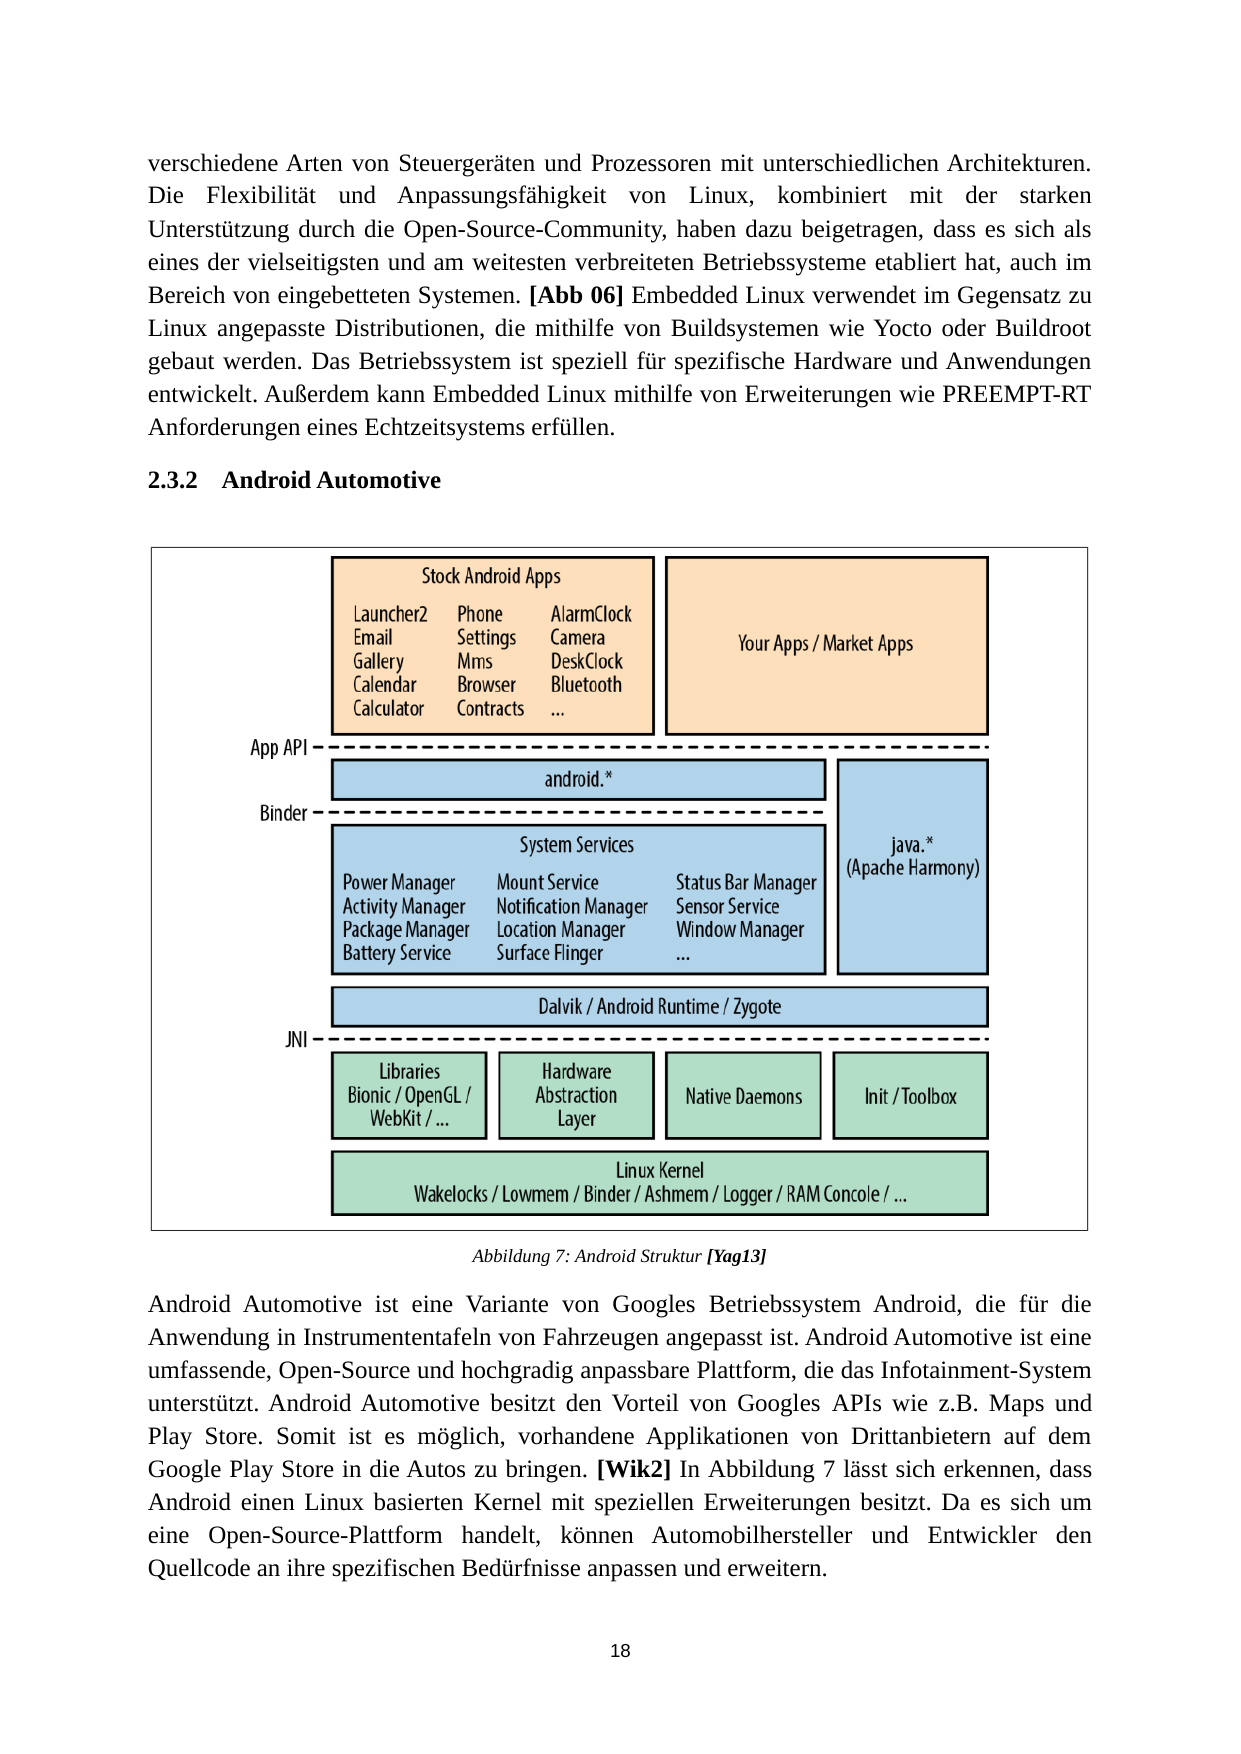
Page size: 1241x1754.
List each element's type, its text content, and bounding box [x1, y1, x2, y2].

text Android Automotive ist eine Variante von Googles Betriebssystem Android, die für die Anwendung in Instrumententafeln von Fahrzeugen angepasst ist. Android Automotive ist eine umfassende, Open-Source und hochgradig anpassbare Plattform, die das Infotainment-System unterstützt. Android Automotive besitzt den Vorteil von Googles APIs wie z.B. Maps und Play Store. Somit ist es möglich, vorhandene Applikationen von Drittanbietern auf dem Google Play Store in die Autos zu bringen. [Wik2] In Abbildung 7 lässt sich erkennen, dass Android einen Linux basierten Kernel mit speziellen Erweiterungen besitzt. Da es sich um eine Open-Source-Plattform handelt, können Automobilhersteller und Entwickler den Quellcode an ihre spezifischen Bedürfnisse anpassen und erweitern. [148, 1289, 1093, 1582]
text Abbildung 7: Android Struktur [Yag13] [148, 1244, 1093, 1266]
picture [147, 543, 1093, 1235]
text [148, 148, 1093, 441]
subtitle Android Automotive [148, 466, 1093, 494]
